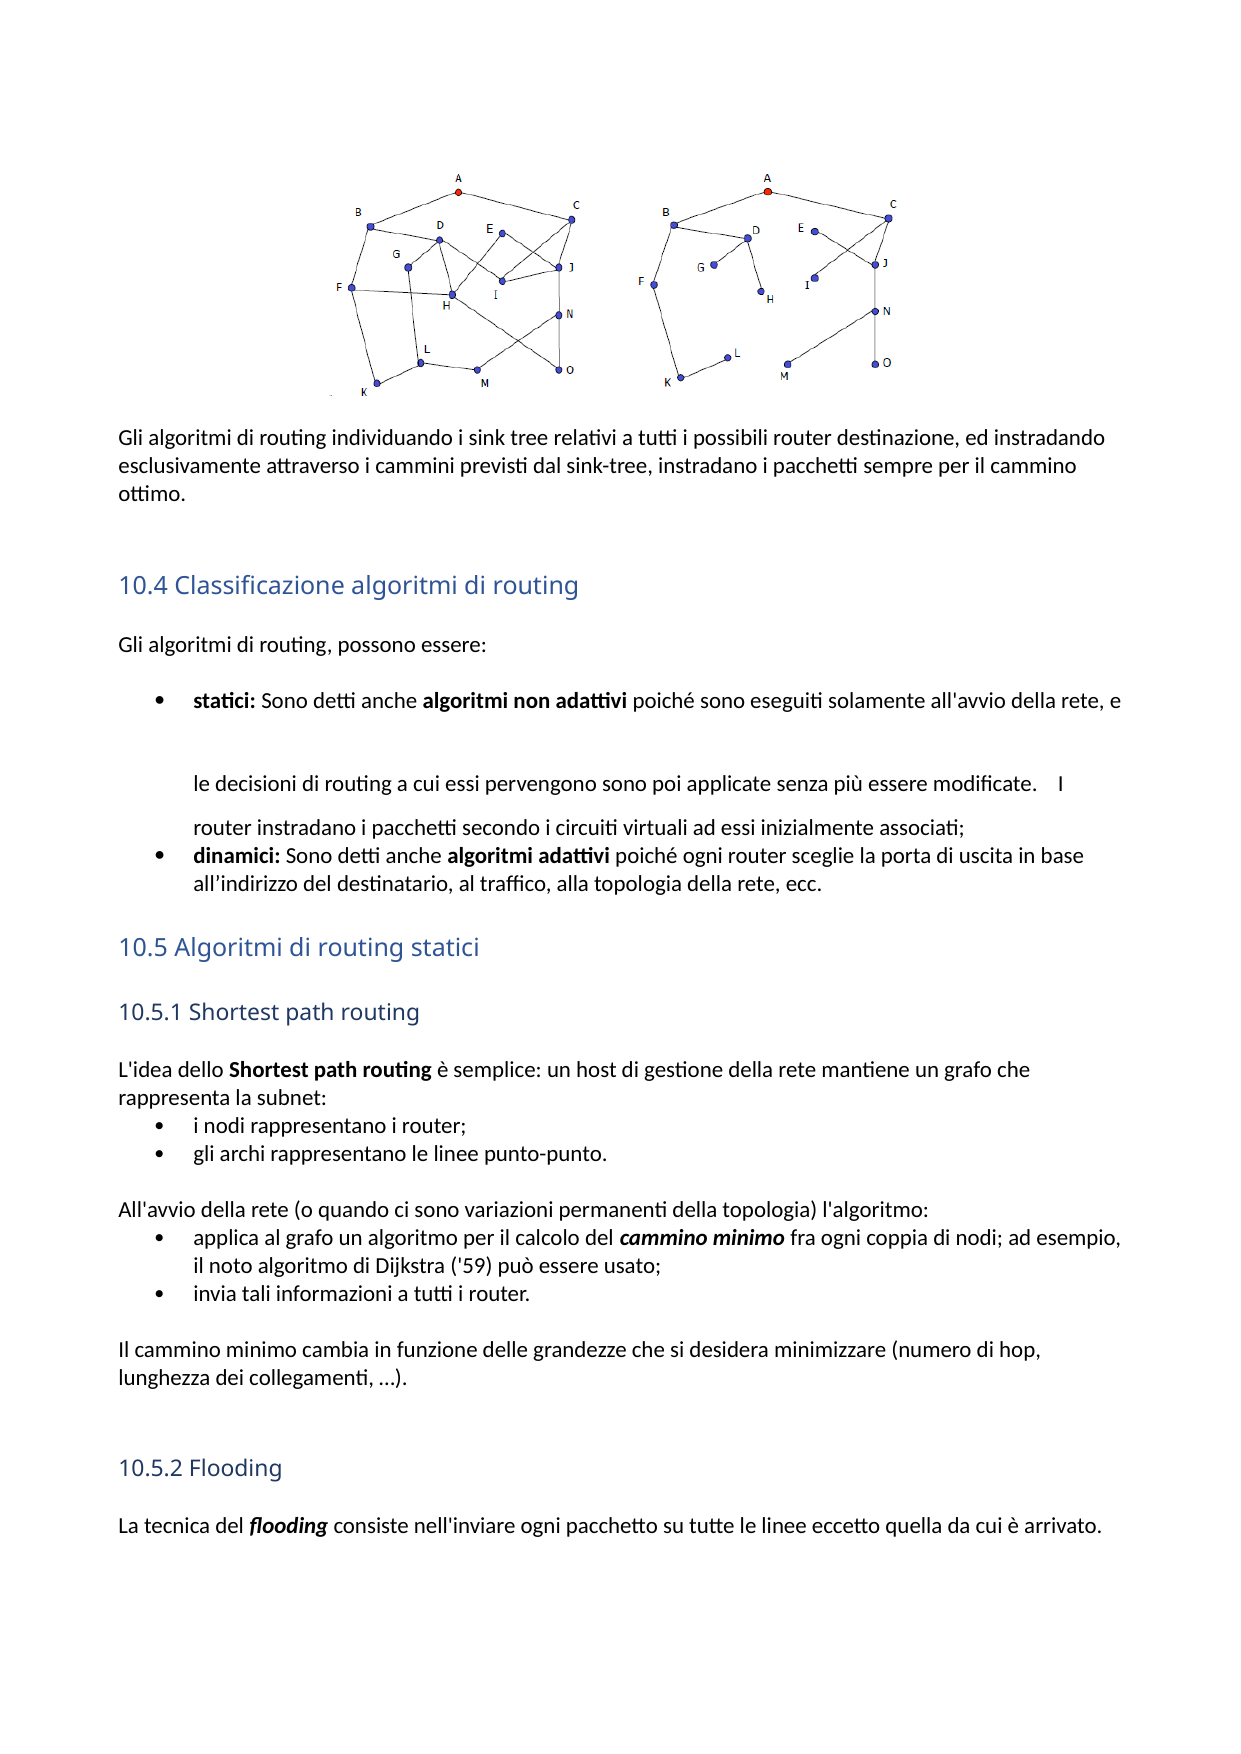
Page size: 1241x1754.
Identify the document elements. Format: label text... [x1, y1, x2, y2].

text Gli algoritmi di routing, possono essere: [118, 630, 1122, 658]
text Il cammino minimo cambia in funzione delle grandezze che si desidera minimizzare (numero di hop, lunghezza dei collegamenti, …). [118, 1335, 1122, 1391]
list dinamici: Sono detti anche algoritmi adattivi poiché ogni router sceglie la porta di uscita in base all’indirizzo del destinatario, al traffico, alla topologia della rete, ecc. [156, 841, 1122, 897]
text All'avvio della rete (o quando ci sono variazioni permanenti della topologia) l'algoritmo: [118, 1195, 1122, 1223]
subtitle 10.4 Classificazione algoritmi di routing [118, 568, 1122, 602]
list invia tali informazioni a tutti i router. [156, 1279, 1122, 1307]
subtitle 10.5.2 Flooding [118, 1451, 1122, 1483]
text L'idea dello Shortest path routing è semplice: un host di gestione della rete mantiene un grafo che rappresenta la subnet: [118, 1055, 1122, 1111]
subtitle 10.5.1 Shortest path routing [118, 996, 1122, 1027]
text Gli algoritmi di routing individuando i sink tree relativi a tutti i possibili router destinazione, ed instradando esclusivamente attraverso i cammini previsti dal sink-tree, instradano i pacchetti sempre per il cammino ottimo. [118, 423, 1122, 507]
picture [329, 147, 911, 396]
list statici: Sono detti anche algoritmi non adattivi poiché sono eseguiti solamente all'avvio della rete, e le decisioni di routing a cui essi pervengono sono poi applicate senza più essere modificate. I router instradano i pacchetti secondo i circuiti virtuali ad essi inizialmente associati; [156, 686, 1122, 841]
list applica al grafo un algoritmo per il calcolo del cammino minimo fra ogni coppia di nodi; ad esempio, il noto algoritmo di Dijkstra ('59) può essere usato; [156, 1223, 1122, 1279]
text La tecnica del flooding consiste nell'inviare ogni pacchetto su tutte le linee eccetto quella da cui è arrivato. [118, 1511, 1122, 1539]
subtitle 10.5 Algoritmi di routing statici [118, 929, 1122, 963]
list gli archi rappresentano le linee punto-punto. [156, 1139, 1122, 1167]
list i nodi rappresentano i router; [156, 1111, 1122, 1139]
